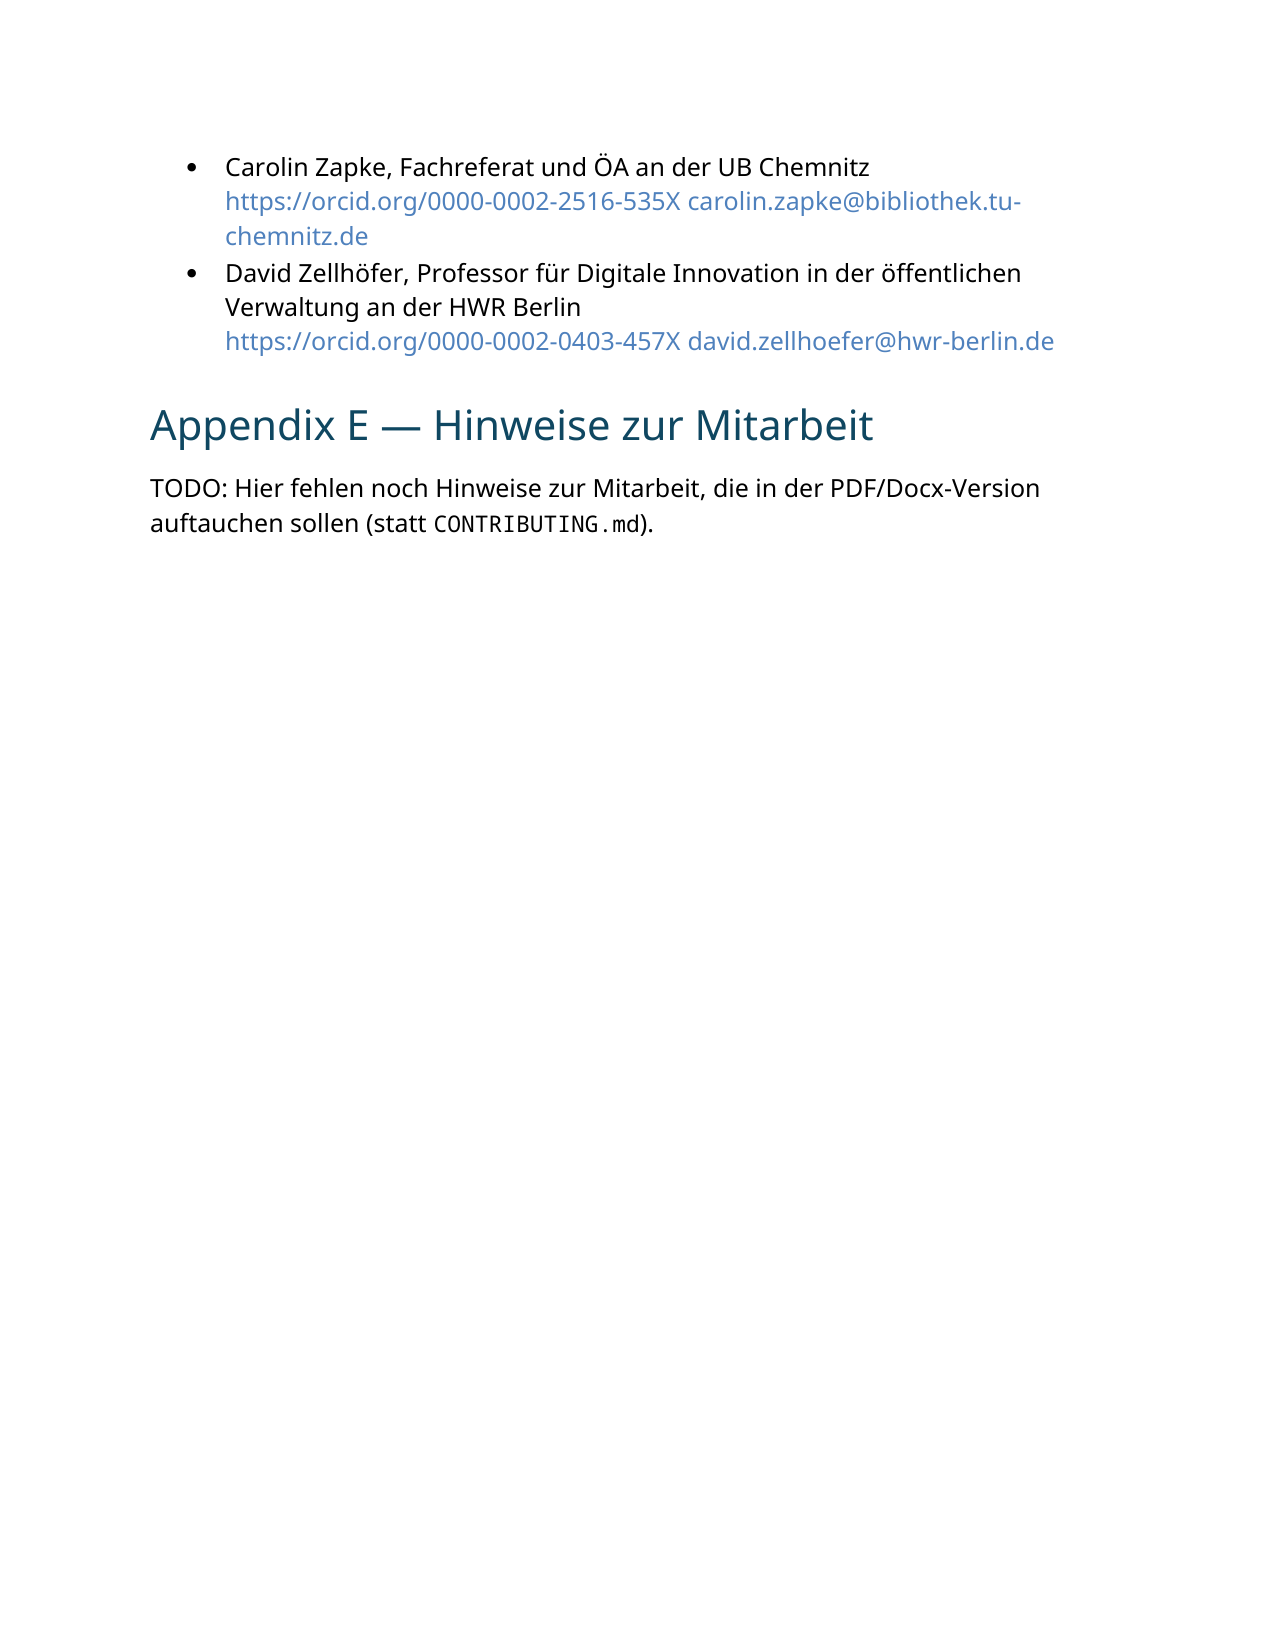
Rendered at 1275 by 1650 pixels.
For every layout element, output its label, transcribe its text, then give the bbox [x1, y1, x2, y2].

list David Zellhöfer, Professor für Digitale Innovation in der öffentlichen Verwaltung an der HWR Berlin https://orcid.org/0000-0002-0403-457X david.zellhoefer@hwr-berlin.de [187, 256, 1125, 358]
text TODO: Hier fehlen noch Hinweise zur Mitarbeit, die in der PDF/Docx-Version auftauchen sollen (statt CONTRIBUTING.md). [150, 471, 1125, 539]
list Carolin Zapke, Fachreferat und ÖA an der UB Chemnitz https://orcid.org/0000-0002-2516-535X carolin.zapke@bibliothek.tu-chemnitz.de [187, 150, 1125, 252]
subtitle Appendix E — Hinweise zur Mitarbeit [150, 396, 1125, 452]
